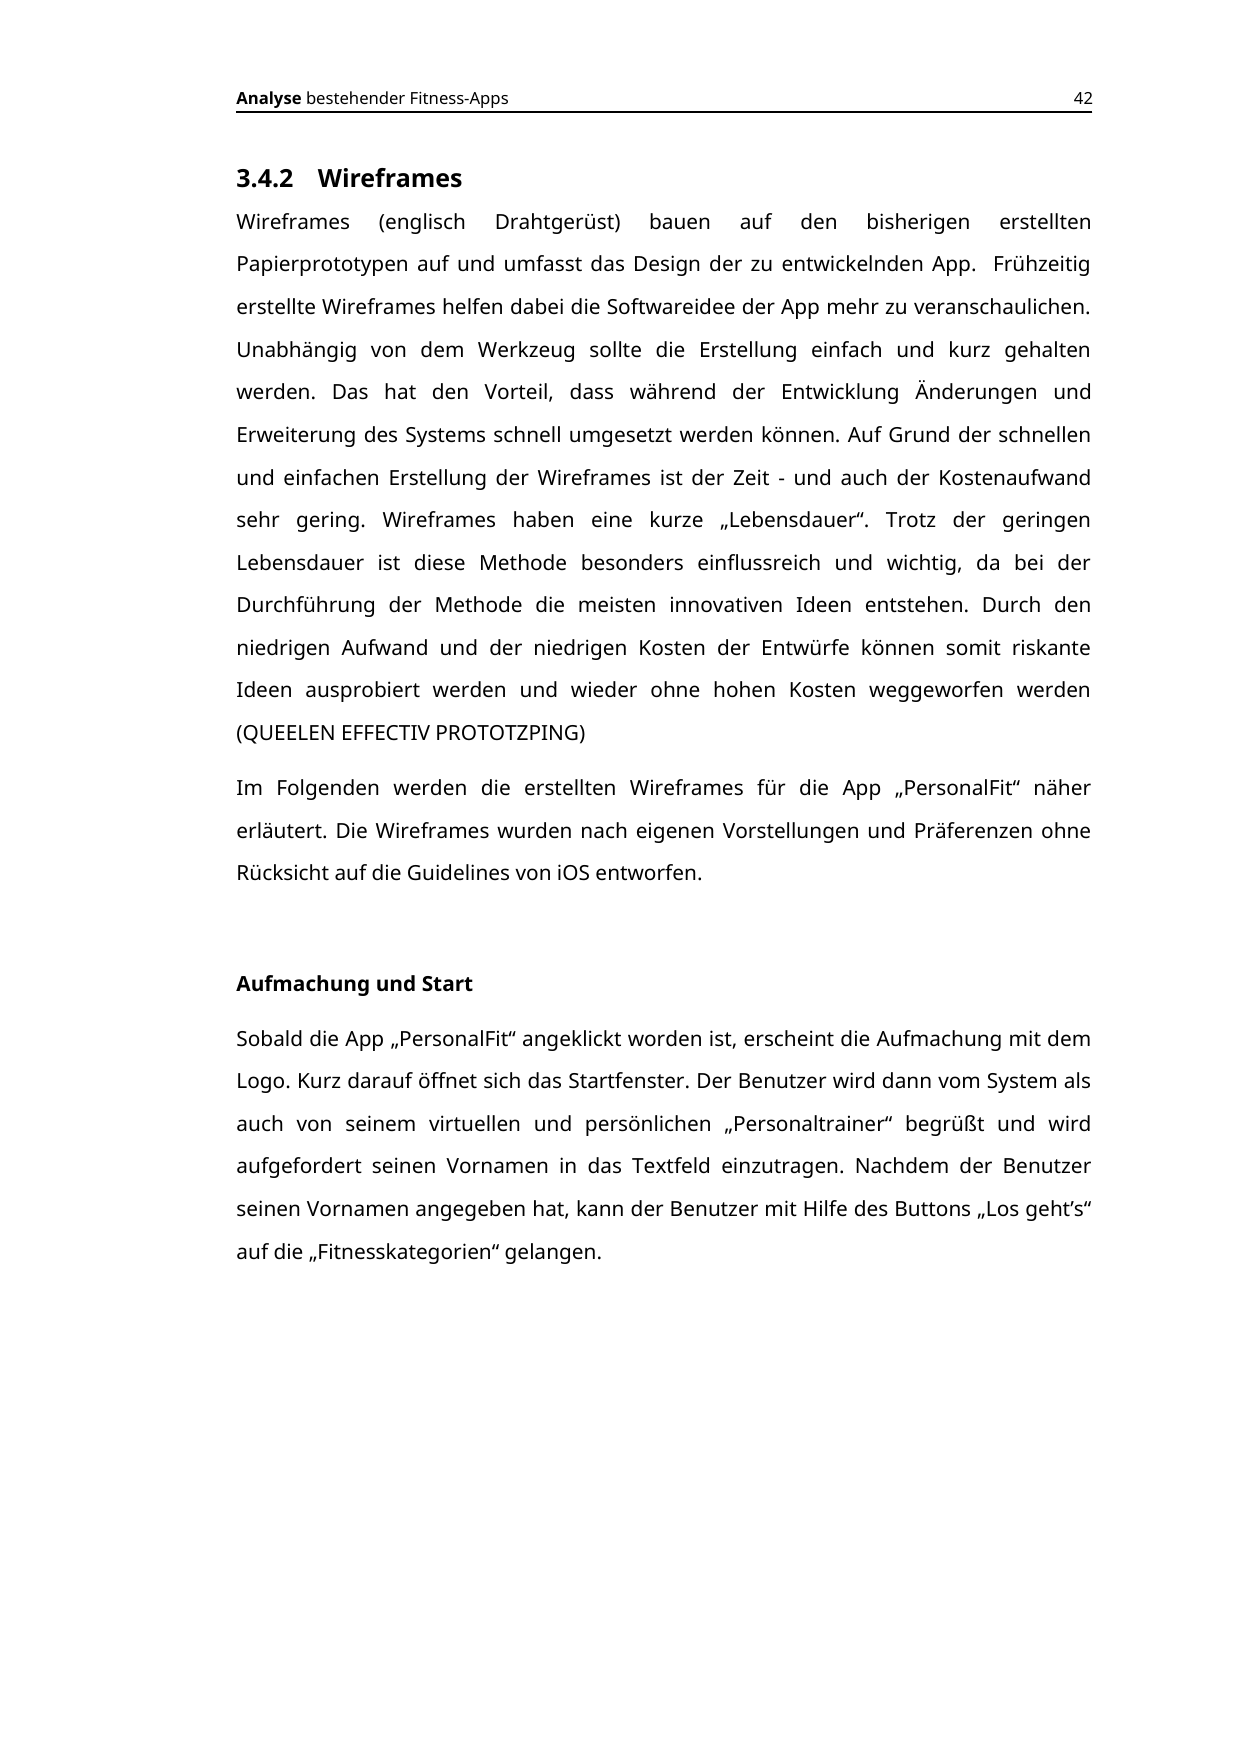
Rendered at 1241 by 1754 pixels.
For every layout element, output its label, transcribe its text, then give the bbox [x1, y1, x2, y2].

text Aufmachung und Start [236, 969, 1092, 997]
text Sobald die App „PersonalFit“ angeklickt worden ist, erscheint die Aufmachung mit dem Logo. Kurz darauf öffnet sich das Startfenster. Der Benutzer wird dann vom System als auch von seinem virtuellen und persönlichen „Personaltrainer“ begrüßt und wird aufgefordert seinen Vornamen in das Textfeld einzutragen. Nachdem der Benutzer seinen Vornamen angegeben hat, kann der Benutzer mit Hilfe des Buttons „Los geht’s“ auf die „Fitnesskategorien“ gelangen. [236, 1024, 1092, 1265]
text Im Folgenden werden die erstellten Wireframes für die App „PersonalFit“ näher erläutert. Die Wireframes wurden nach eigenen Vorstellungen und Präferenzen ohne Rücksicht auf die Guidelines von iOS entworfen. [236, 773, 1092, 887]
text Wireframes (englisch Drahtgerüst) bauen auf den bisherigen erstellten Papierprototypen auf und umfasst das Design der zu entwickelnden App. Frühzeitig erstellte Wireframes helfen dabei die Softwareidee der App mehr zu veranschaulichen. Unabhängig von dem Werkzeug sollte die Erstellung einfach und kurz gehalten werden. Das hat den Vorteil, dass während der Entwicklung Änderungen und Erweiterung des Systems schnell umgesetzt werden können. Auf Grund der schnellen und einfachen Erstellung der Wireframes ist der Zeit - und auch der Kostenaufwand sehr gering. Wireframes haben eine kurze „Lebensdauer“. Trotz der geringen Lebensdauer ist diese Methode besonders einflussreich und wichtig, da bei der Durchführung der Methode die meisten innovativen Ideen entstehen. Durch den niedrigen Aufwand und der niedrigen Kosten der Entwürfe können somit riskante Ideen ausprobiert werden und wieder ohne hohen Kosten weggeworfen werden (QUEELEN EFFECTIV PROTOTZPING) [236, 207, 1092, 747]
subtitle Wireframes [236, 160, 1092, 194]
